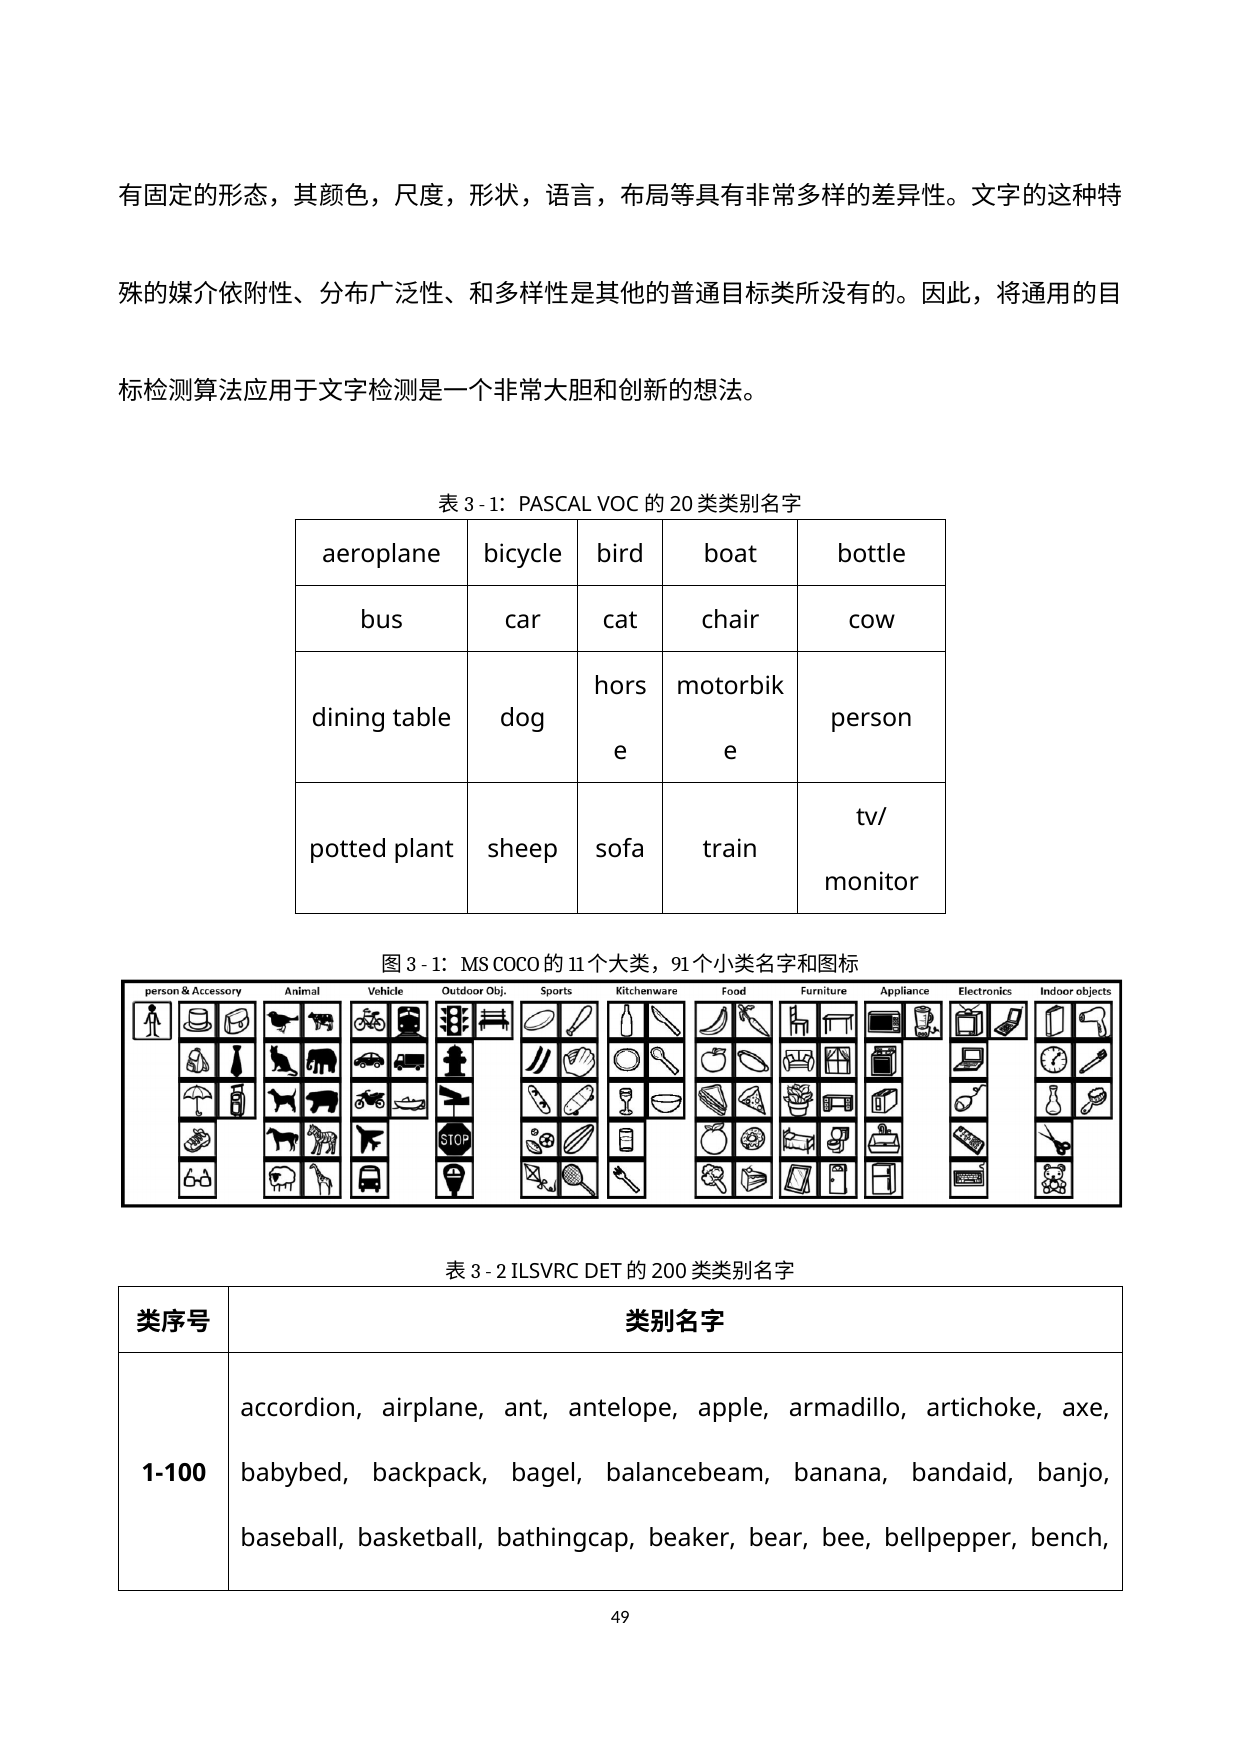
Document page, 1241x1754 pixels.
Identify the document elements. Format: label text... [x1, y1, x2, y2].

table_cell sofa [578, 783, 662, 913]
table_cell tv/monitor [798, 783, 945, 913]
table_header 类别名字 [229, 1287, 1122, 1352]
table_cell dog [468, 652, 577, 782]
table_cell motorbike [663, 652, 797, 782]
table_header aeroplane [296, 520, 467, 585]
table_cell potted plant [296, 783, 467, 913]
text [118, 161, 1122, 421]
table_cell car [468, 586, 577, 651]
table_header bicycle [468, 520, 577, 585]
table_cell person [798, 652, 945, 782]
table_cell sheep [468, 783, 577, 913]
table_cell dining table [296, 652, 467, 782]
table_cell 1-100 [119, 1353, 228, 1590]
table_cell chair [663, 586, 797, 651]
table_header boat [663, 520, 797, 585]
table_cell cat [578, 586, 662, 651]
table_header bird [578, 520, 662, 585]
table_cell train [663, 783, 797, 913]
text 表 3 - 1：PASCAL VOC 的20类类别名字 [118, 486, 1122, 519]
text 图 3 - 1：MS COCO的11个大类，91个小类名字和图标 [118, 946, 1122, 978]
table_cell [229, 1353, 1122, 1590]
text 表 3 - 2 ILSVRC DET的200类类别名字 [118, 1253, 1122, 1286]
table_cell horse [578, 652, 662, 782]
table_header 类序号 [119, 1287, 228, 1352]
picture [118, 978, 1123, 1208]
table_cell bus [296, 586, 467, 651]
table_cell cow [798, 586, 945, 651]
table_header bottle [798, 520, 945, 585]
